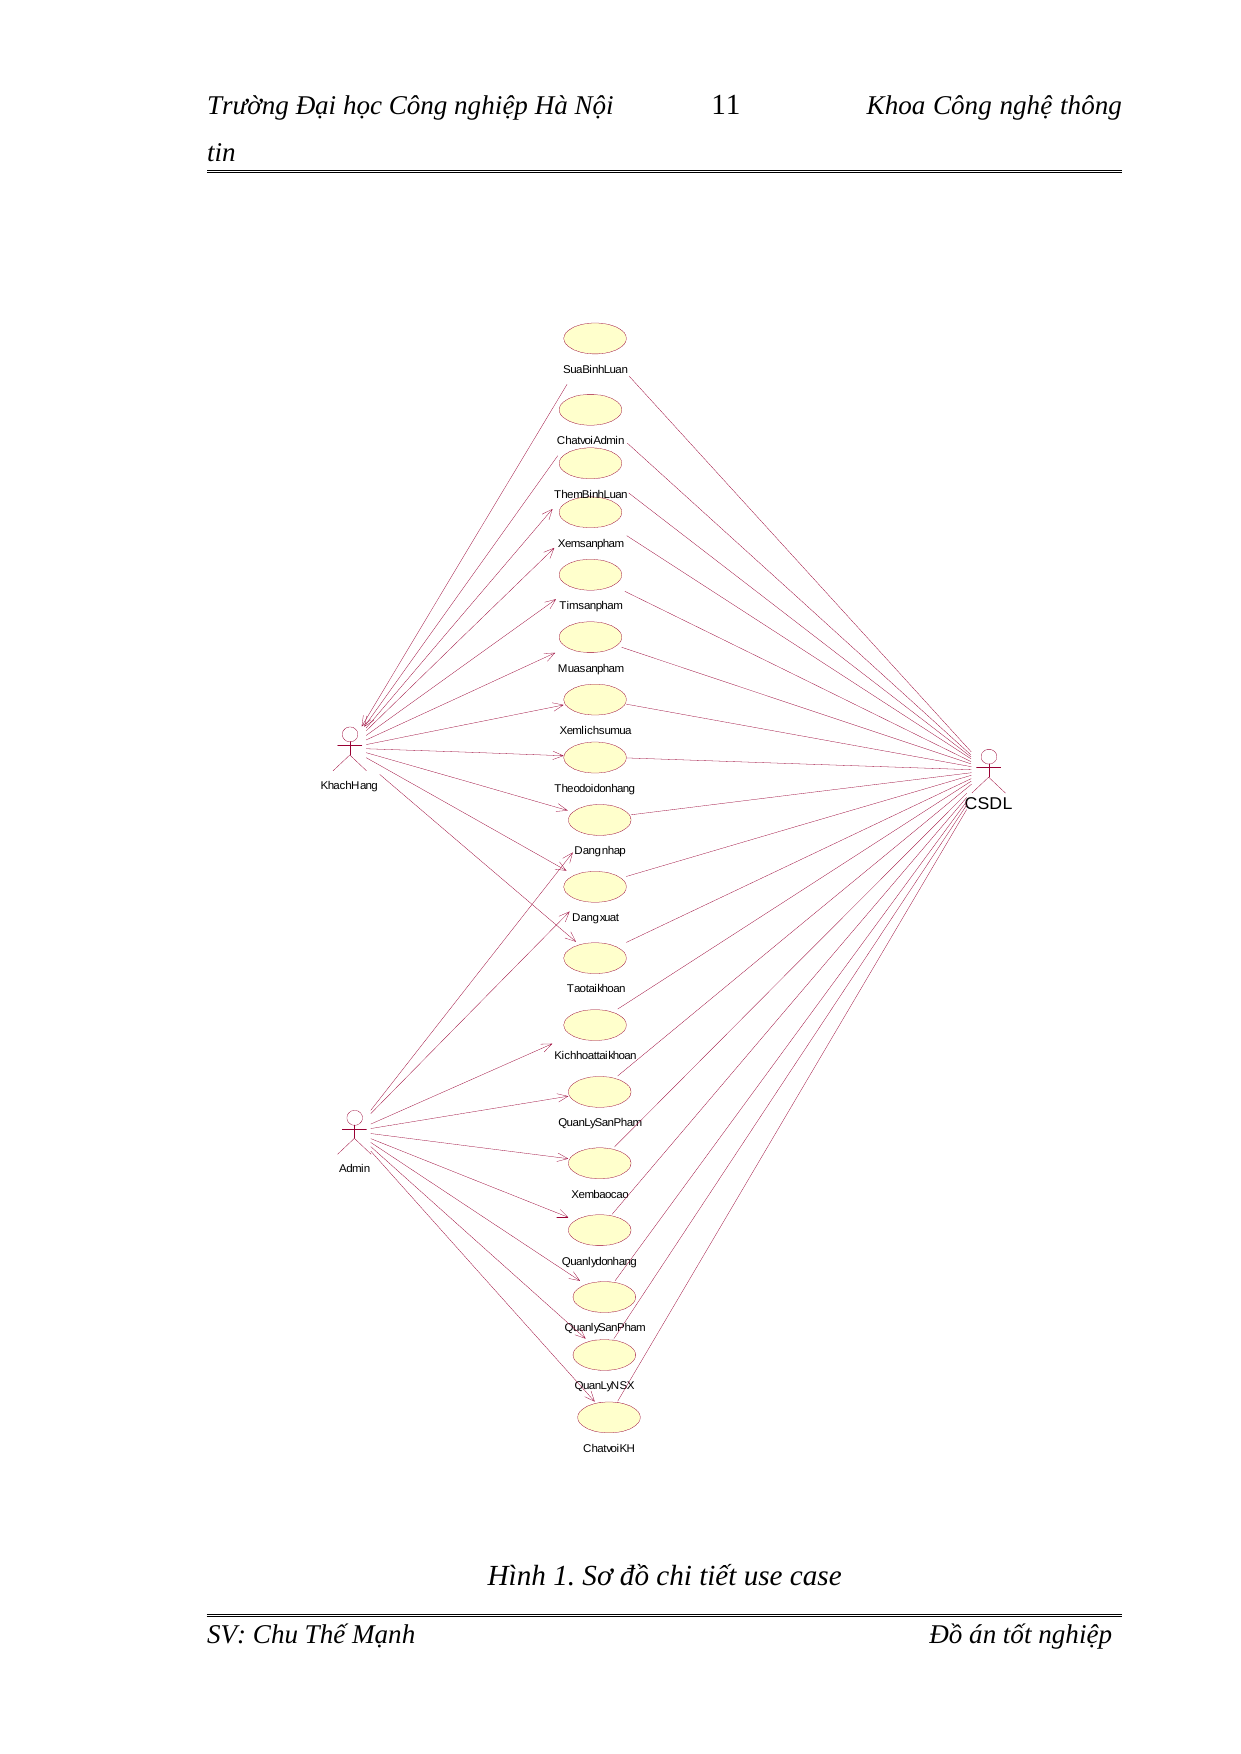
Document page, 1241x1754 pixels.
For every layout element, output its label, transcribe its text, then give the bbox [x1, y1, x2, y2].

text Hình 1. Sơ đồ chi tiết use case [207, 1558, 1122, 1591]
